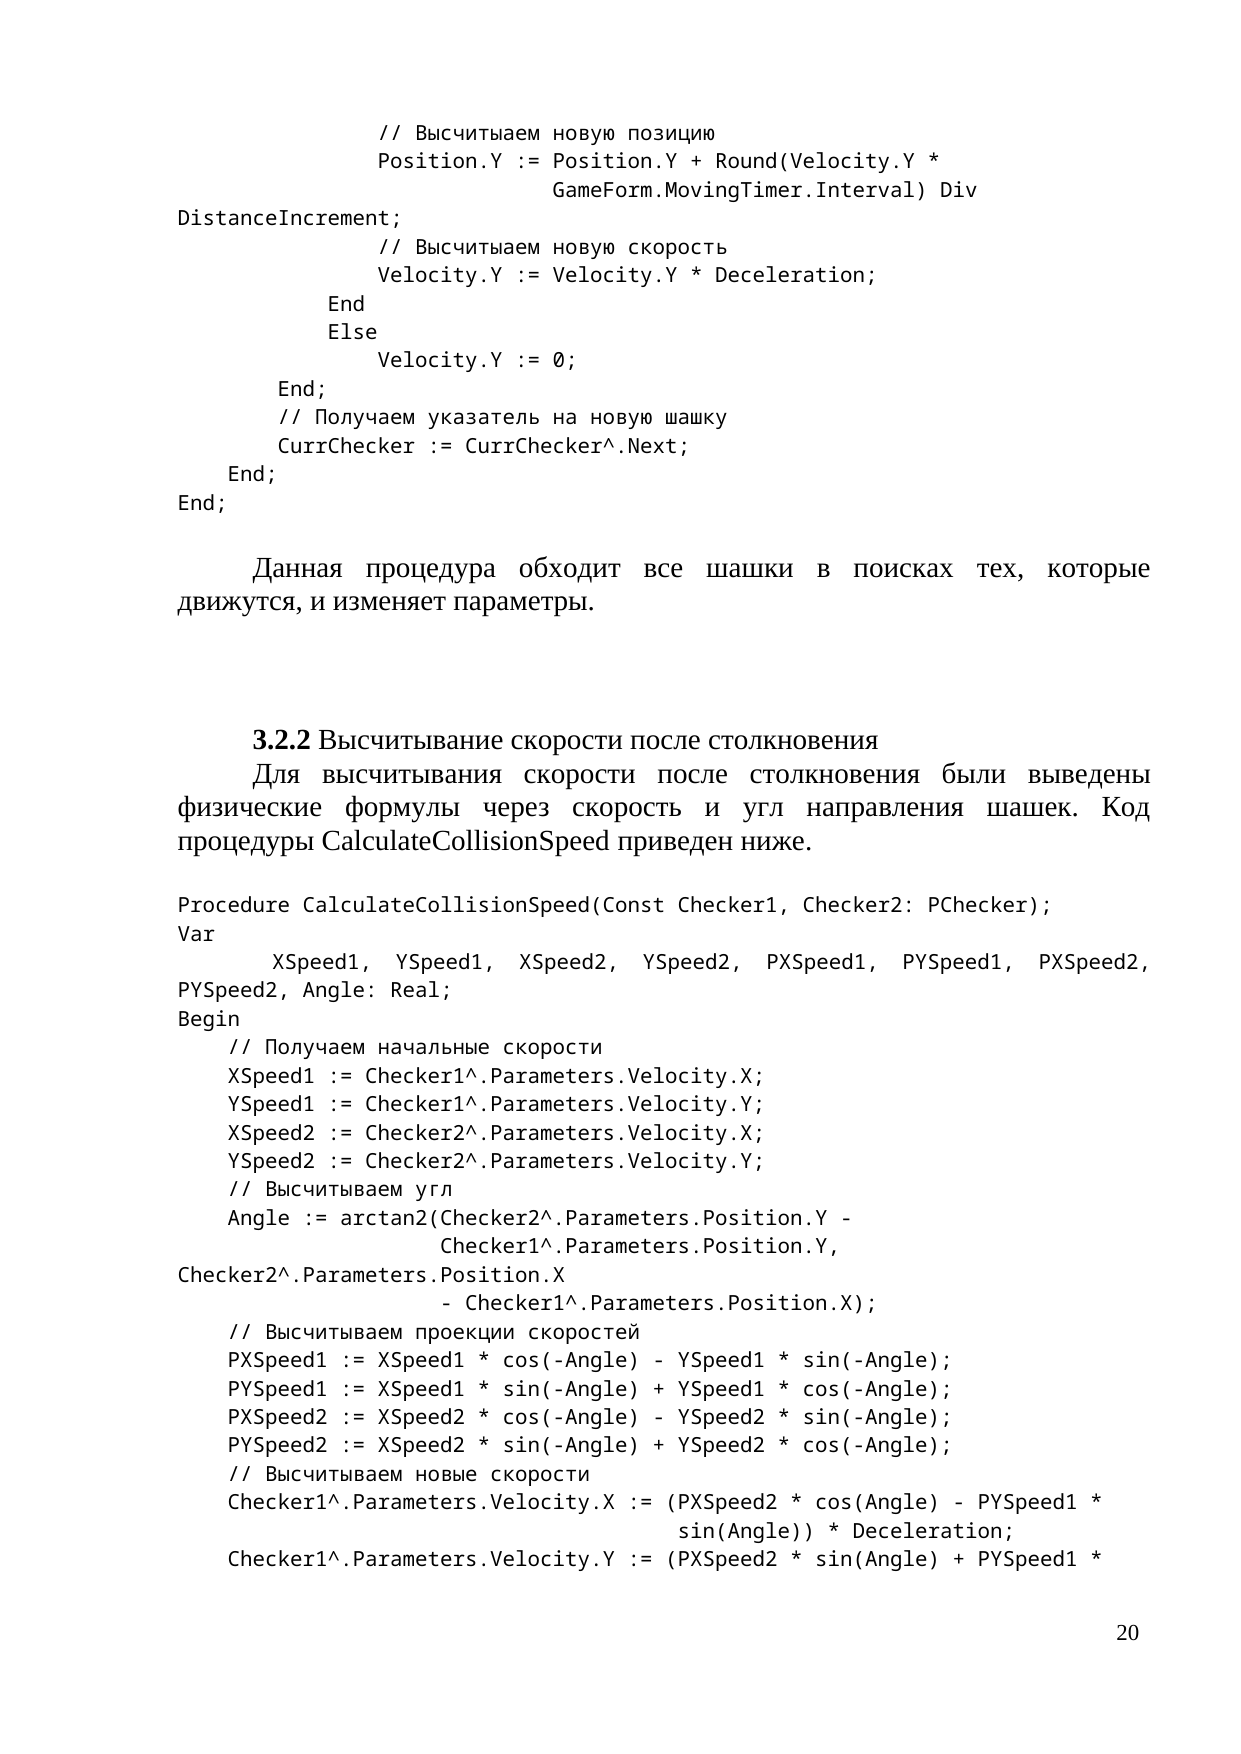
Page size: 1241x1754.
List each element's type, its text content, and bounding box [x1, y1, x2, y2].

text Else [177, 317, 1152, 346]
text Checker1^.Parameters.Position.Y, Checker2^.Parameters.Position.X [177, 1231, 1152, 1288]
text Для высчитывания скорости после столкновения были выведены физические формулы через скорость и угл направления шашек. Код процедуры CalculateCollisionSpeed приведен ниже. [177, 756, 1152, 857]
text // Высчитываем проекции скоростей [177, 1317, 1152, 1345]
text // Получаем начальные скорости [177, 1032, 1152, 1061]
text sin(Angle)) * Deceleration; [177, 1516, 1152, 1544]
text CurrChecker := CurrChecker^.Next; [177, 431, 1152, 459]
text End; [177, 374, 1152, 402]
text PXSpeed2 := XSpeed2 * cos(-Angle) - YSpeed2 * sin(-Angle); [177, 1402, 1152, 1431]
text GameForm.MovingTimer.Interval) Div DistanceIncrement; [177, 175, 1152, 232]
text XSpeed1 := Checker1^.Parameters.Velocity.X; [177, 1061, 1152, 1089]
text Velocity.Y := Velocity.Y * Deceleration; [177, 260, 1152, 289]
text Checker1^.Parameters.Velocity.X := (PXSpeed2 * cos(Angle) - PYSpeed1 * [177, 1487, 1152, 1516]
text // Получаем указатель на новую шашку [177, 402, 1152, 431]
text YSpeed2 := Checker2^.Parameters.Velocity.Y; [177, 1146, 1152, 1174]
text Var [177, 919, 1152, 947]
text // Высчитыаем новую позицию [177, 118, 1152, 147]
text Данная процедура обходит все шашки в поисках тех, которые движутся, и изменяет параметры. [177, 550, 1152, 617]
text // Высчитываем угл [177, 1174, 1152, 1203]
text Angle := arctan2(Checker2^.Parameters.Position.Y - [177, 1203, 1152, 1231]
text // Высчитываем новые скорости [177, 1459, 1152, 1487]
text Procedure CalculateCollisionSpeed(Const Checker1, Checker2: PChecker); [177, 890, 1152, 919]
text PXSpeed1 := XSpeed1 * cos(-Angle) - YSpeed1 * sin(-Angle); [177, 1345, 1152, 1374]
text Velocity.Y := 0; [177, 346, 1152, 374]
text PYSpeed2 := XSpeed2 * sin(-Angle) + YSpeed2 * cos(-Angle); [177, 1431, 1152, 1459]
text - Checker1^.Parameters.Position.X); [177, 1288, 1152, 1317]
text XSpeed1, YSpeed1, XSpeed2, YSpeed2, PXSpeed1, PYSpeed1, PXSpeed2, PYSpeed2, Angle: Real; [177, 947, 1152, 1004]
text Checker1^.Parameters.Velocity.Y := (PXSpeed2 * sin(Angle) + PYSpeed1 * [177, 1544, 1152, 1573]
text // Высчитыаем новую скорость [177, 232, 1152, 260]
text 3.2.2 Высчитывание скорости после столкновения [177, 722, 1152, 756]
text End [177, 289, 1152, 317]
text XSpeed2 := Checker2^.Parameters.Velocity.X; [177, 1118, 1152, 1146]
text YSpeed1 := Checker1^.Parameters.Velocity.Y; [177, 1089, 1152, 1118]
text End; [177, 459, 1152, 488]
text End; [177, 488, 1152, 516]
text Begin [177, 1004, 1152, 1032]
text PYSpeed1 := XSpeed1 * sin(-Angle) + YSpeed1 * cos(-Angle); [177, 1374, 1152, 1402]
text Position.Y := Position.Y + Round(Velocity.Y * [177, 147, 1152, 175]
